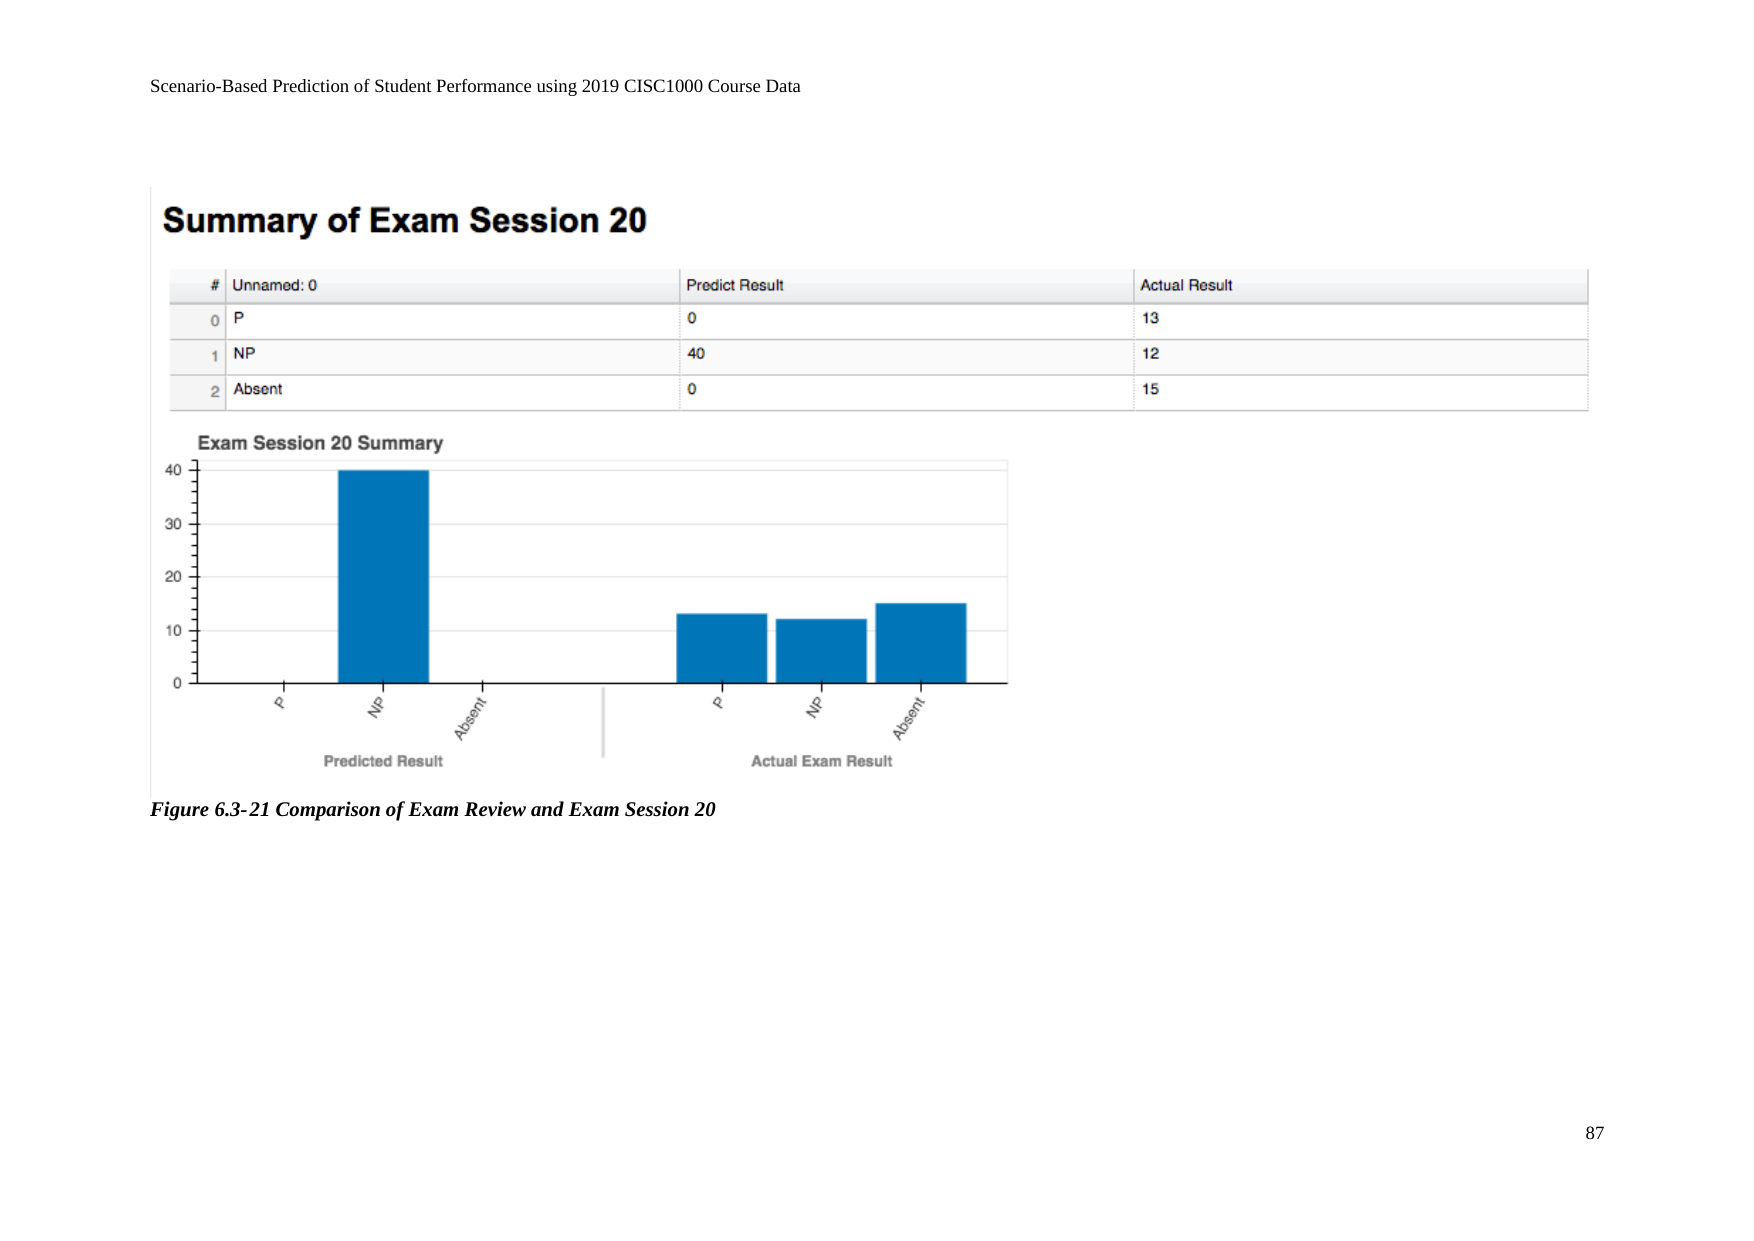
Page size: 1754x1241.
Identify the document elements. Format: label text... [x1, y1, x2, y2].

picture [150, 187, 1606, 798]
